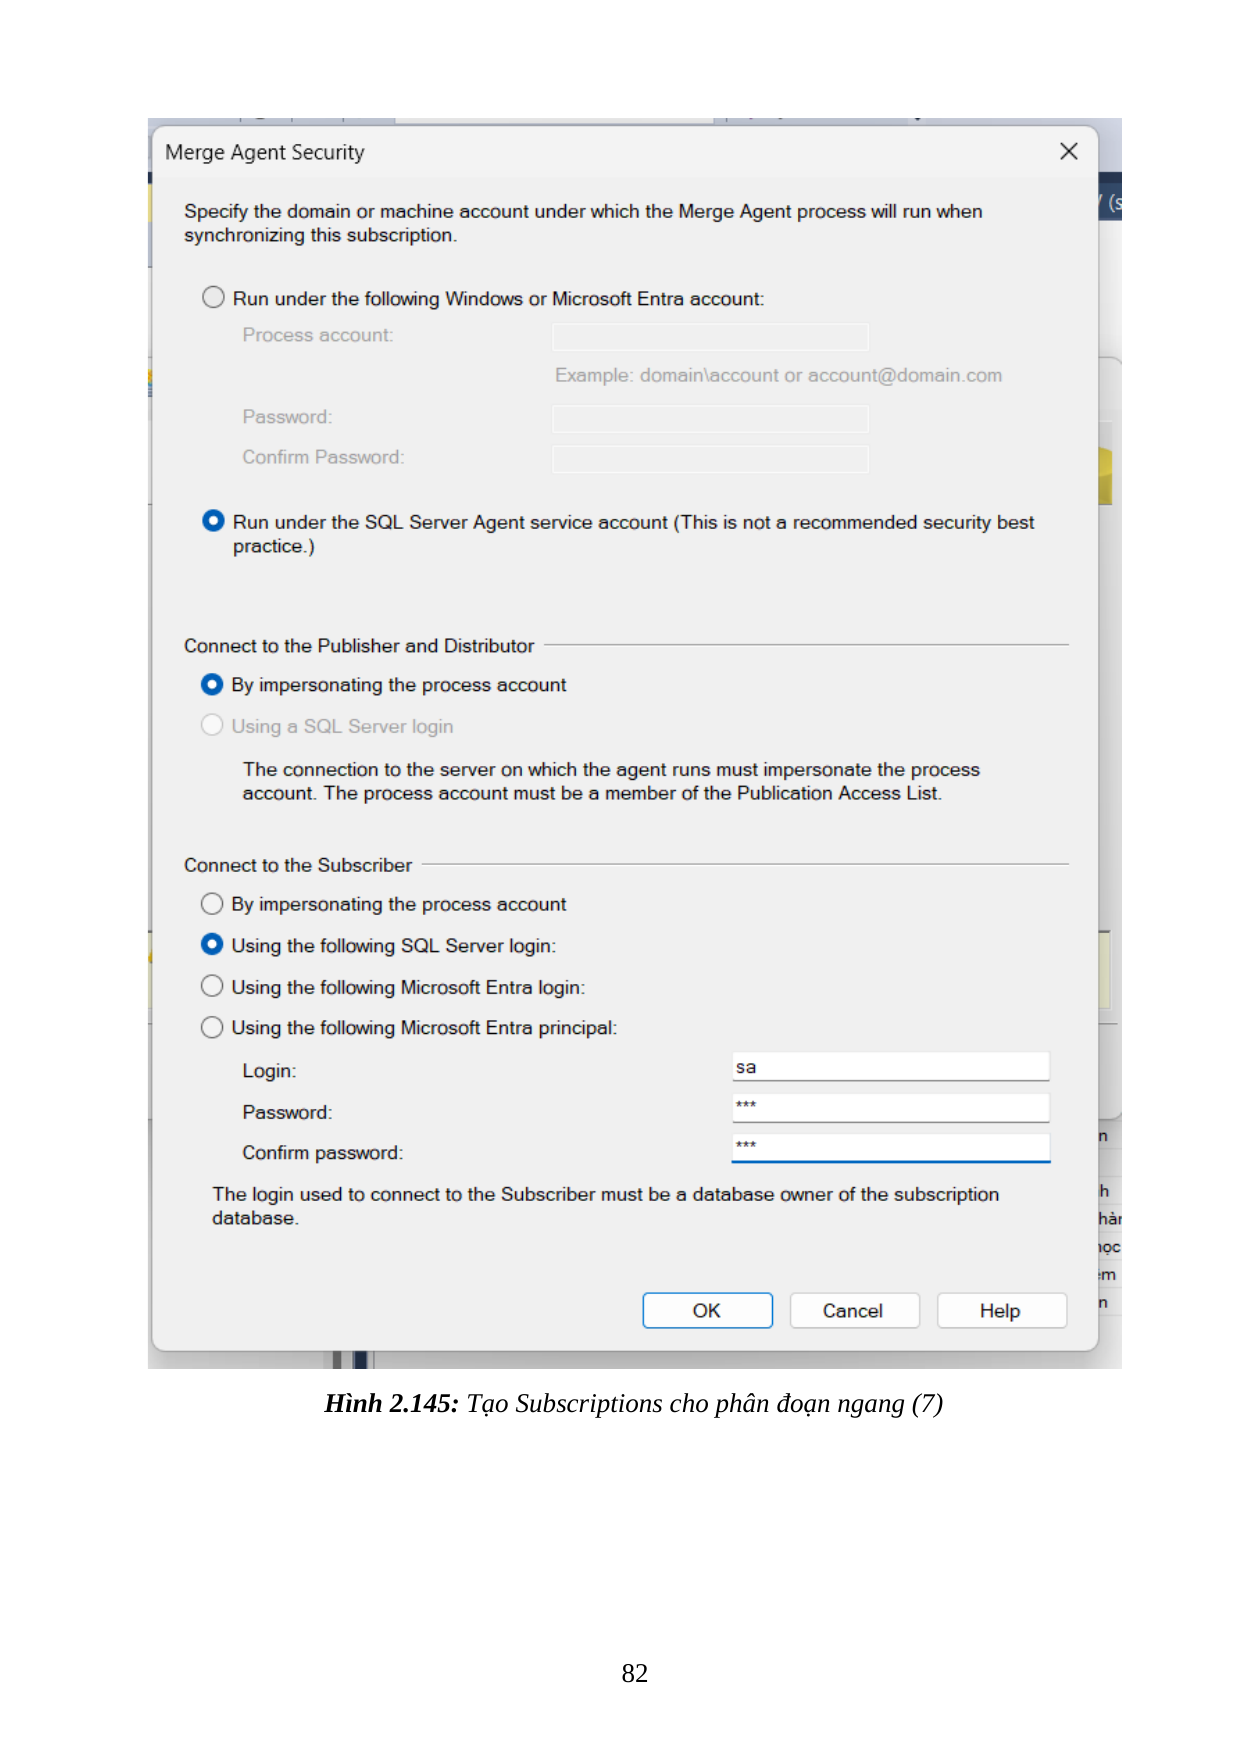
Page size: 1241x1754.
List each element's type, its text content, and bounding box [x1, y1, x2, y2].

picture [147, 118, 1122, 1369]
